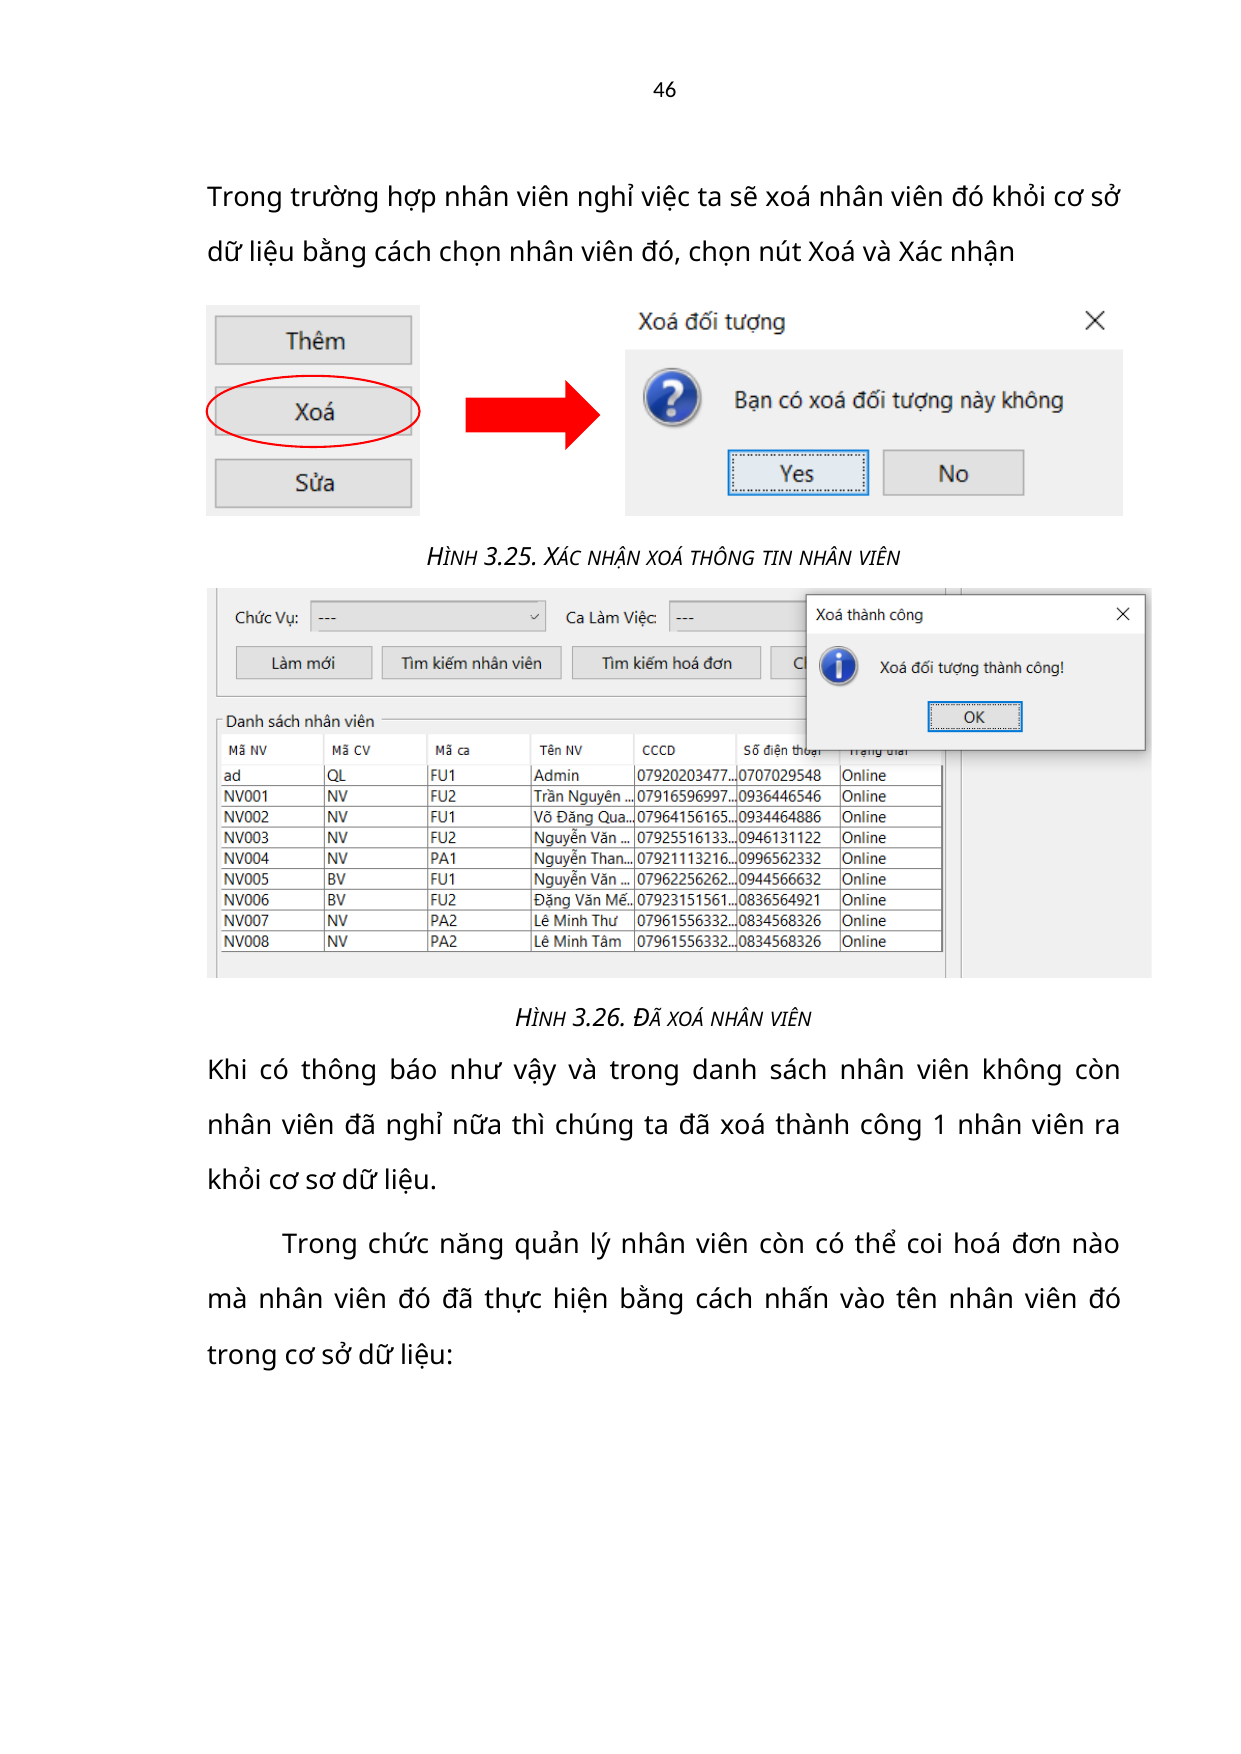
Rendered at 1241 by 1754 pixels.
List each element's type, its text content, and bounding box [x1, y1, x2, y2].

text Hình 3.25. Xác nhận xoá thông tin nhân viên [207, 538, 1122, 572]
text Khi có thông báo như vậy và trong danh sách nhân viên không còn nhân viên đã nghỉ nữa thì chúng ta đã xoá thành công 1 nhân viên ra khỏi cơ sơ dữ liệu. [207, 1050, 1122, 1198]
picture [208, 377, 418, 445]
picture [206, 588, 1152, 978]
text Hình 3.26. Đã xoá nhân viên [207, 999, 1122, 1033]
picture [206, 418, 420, 516]
picture [625, 296, 1123, 516]
picture [206, 305, 420, 405]
text Trong trường hợp nhân viên nghỉ việc ta sẽ xoá nhân viên đó khỏi cơ sở dữ liệu bằng cách chọn nhân viên đó, chọn nút Xoá và Xác nhận [207, 177, 1122, 269]
text Trong chức năng quản lý nhân viên còn có thể coi hoá đơn nào mà nhân viên đó đã thực hiện bằng cách nhấn vào tên nhân viên đó trong cơ sở dữ liệu: [207, 1224, 1122, 1372]
